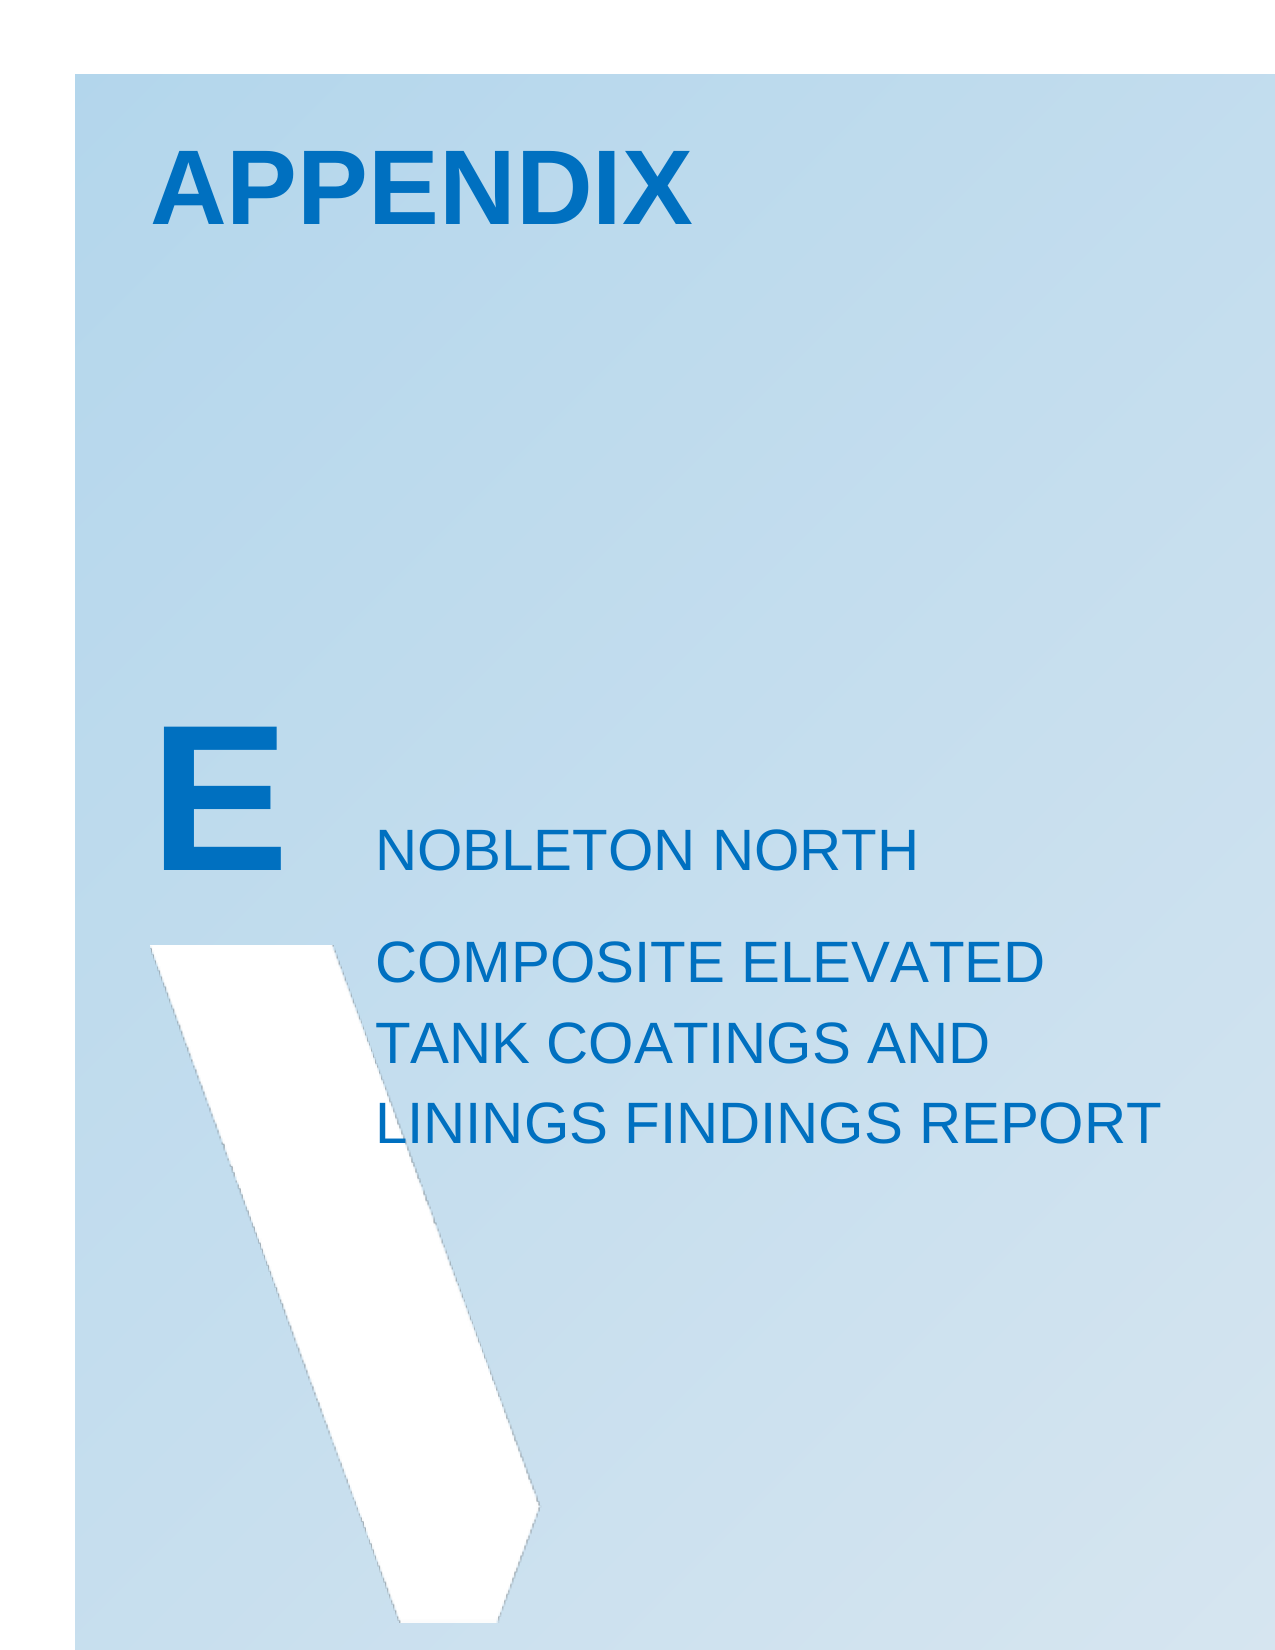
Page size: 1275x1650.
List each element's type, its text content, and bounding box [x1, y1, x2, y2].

picture [150, 1156, 554, 1623]
list Nobleton North Composite Elevated Tank Coatings and Linings Findings Report [150, 675, 1200, 1156]
